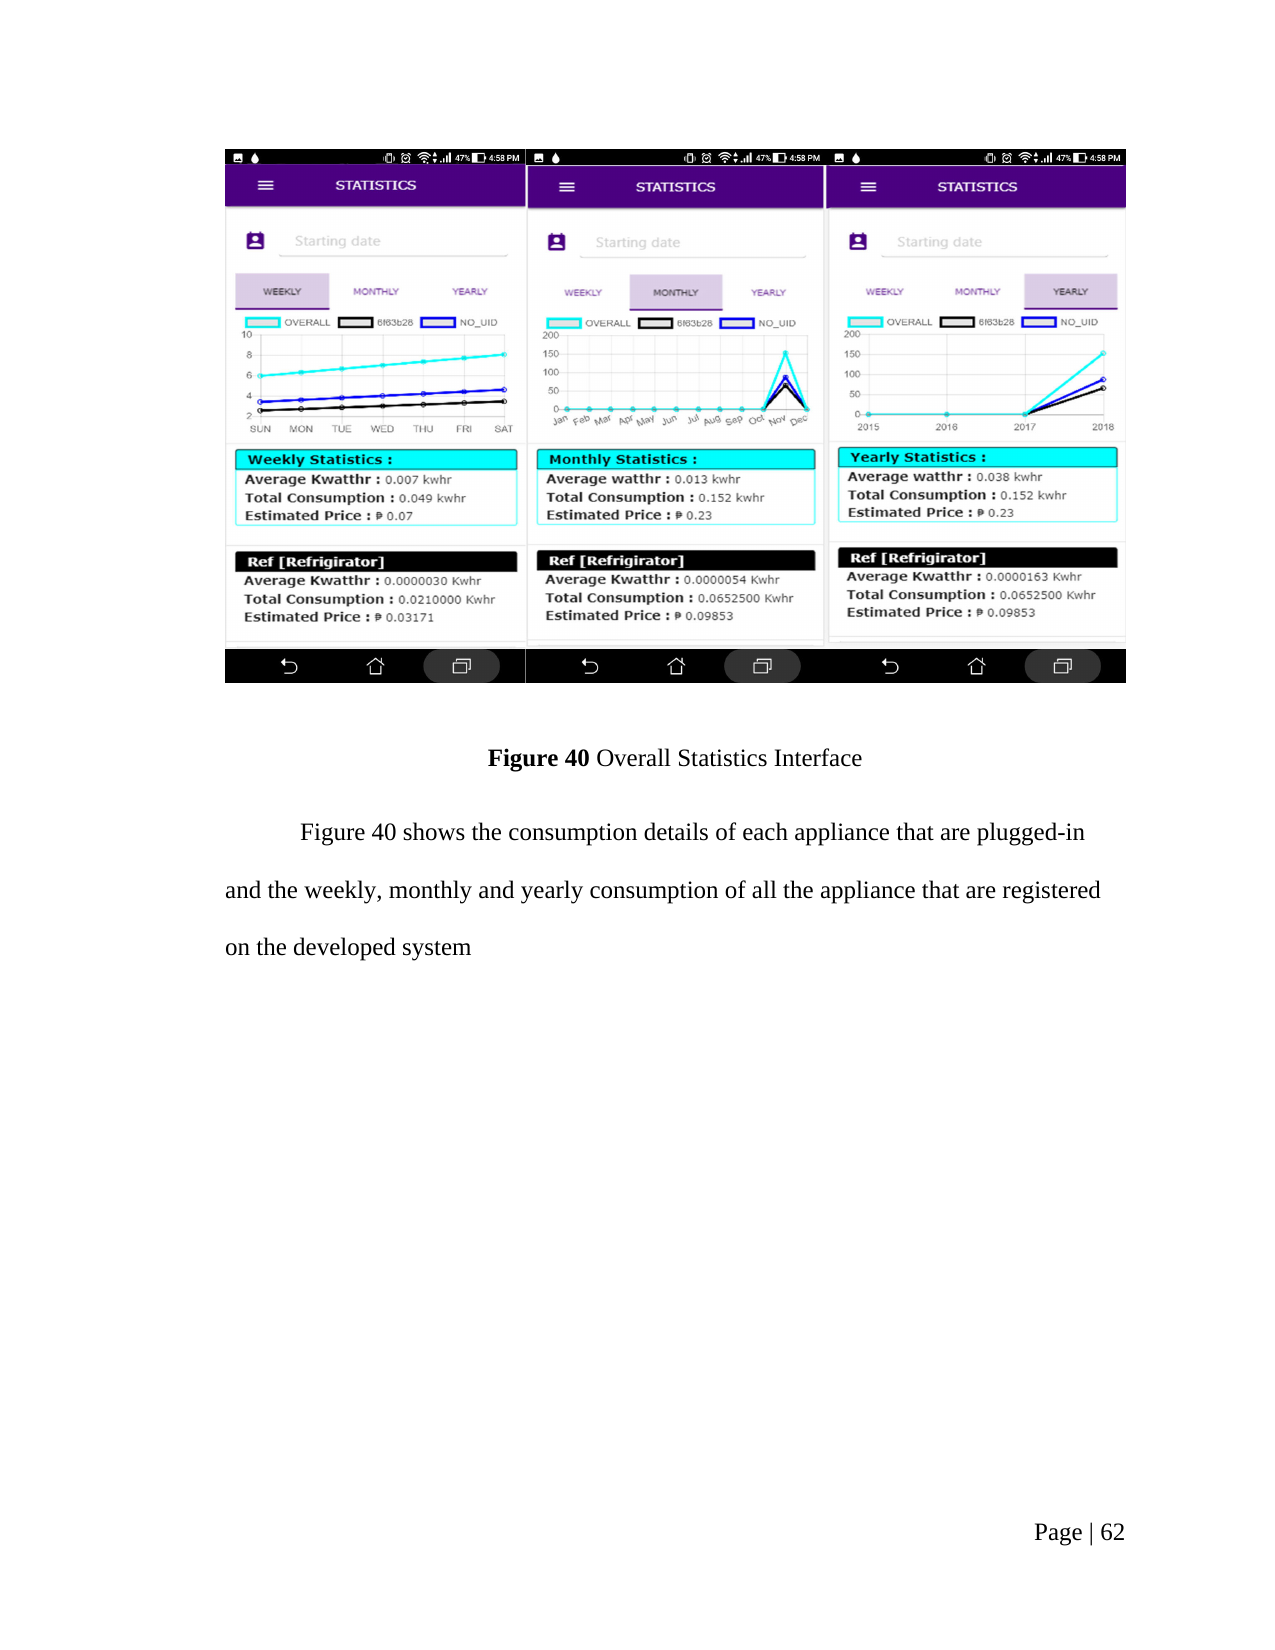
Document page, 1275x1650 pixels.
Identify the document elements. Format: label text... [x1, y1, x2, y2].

text Figure 40 shows the consumption details of each appliance that are plugged-in and the weekly, monthly and yearly consumption of all the appliance that are registered on the developed system [225, 817, 1125, 961]
text Figure 40 Overall Statistics Interface [225, 743, 1125, 772]
picture [225, 149, 1126, 683]
